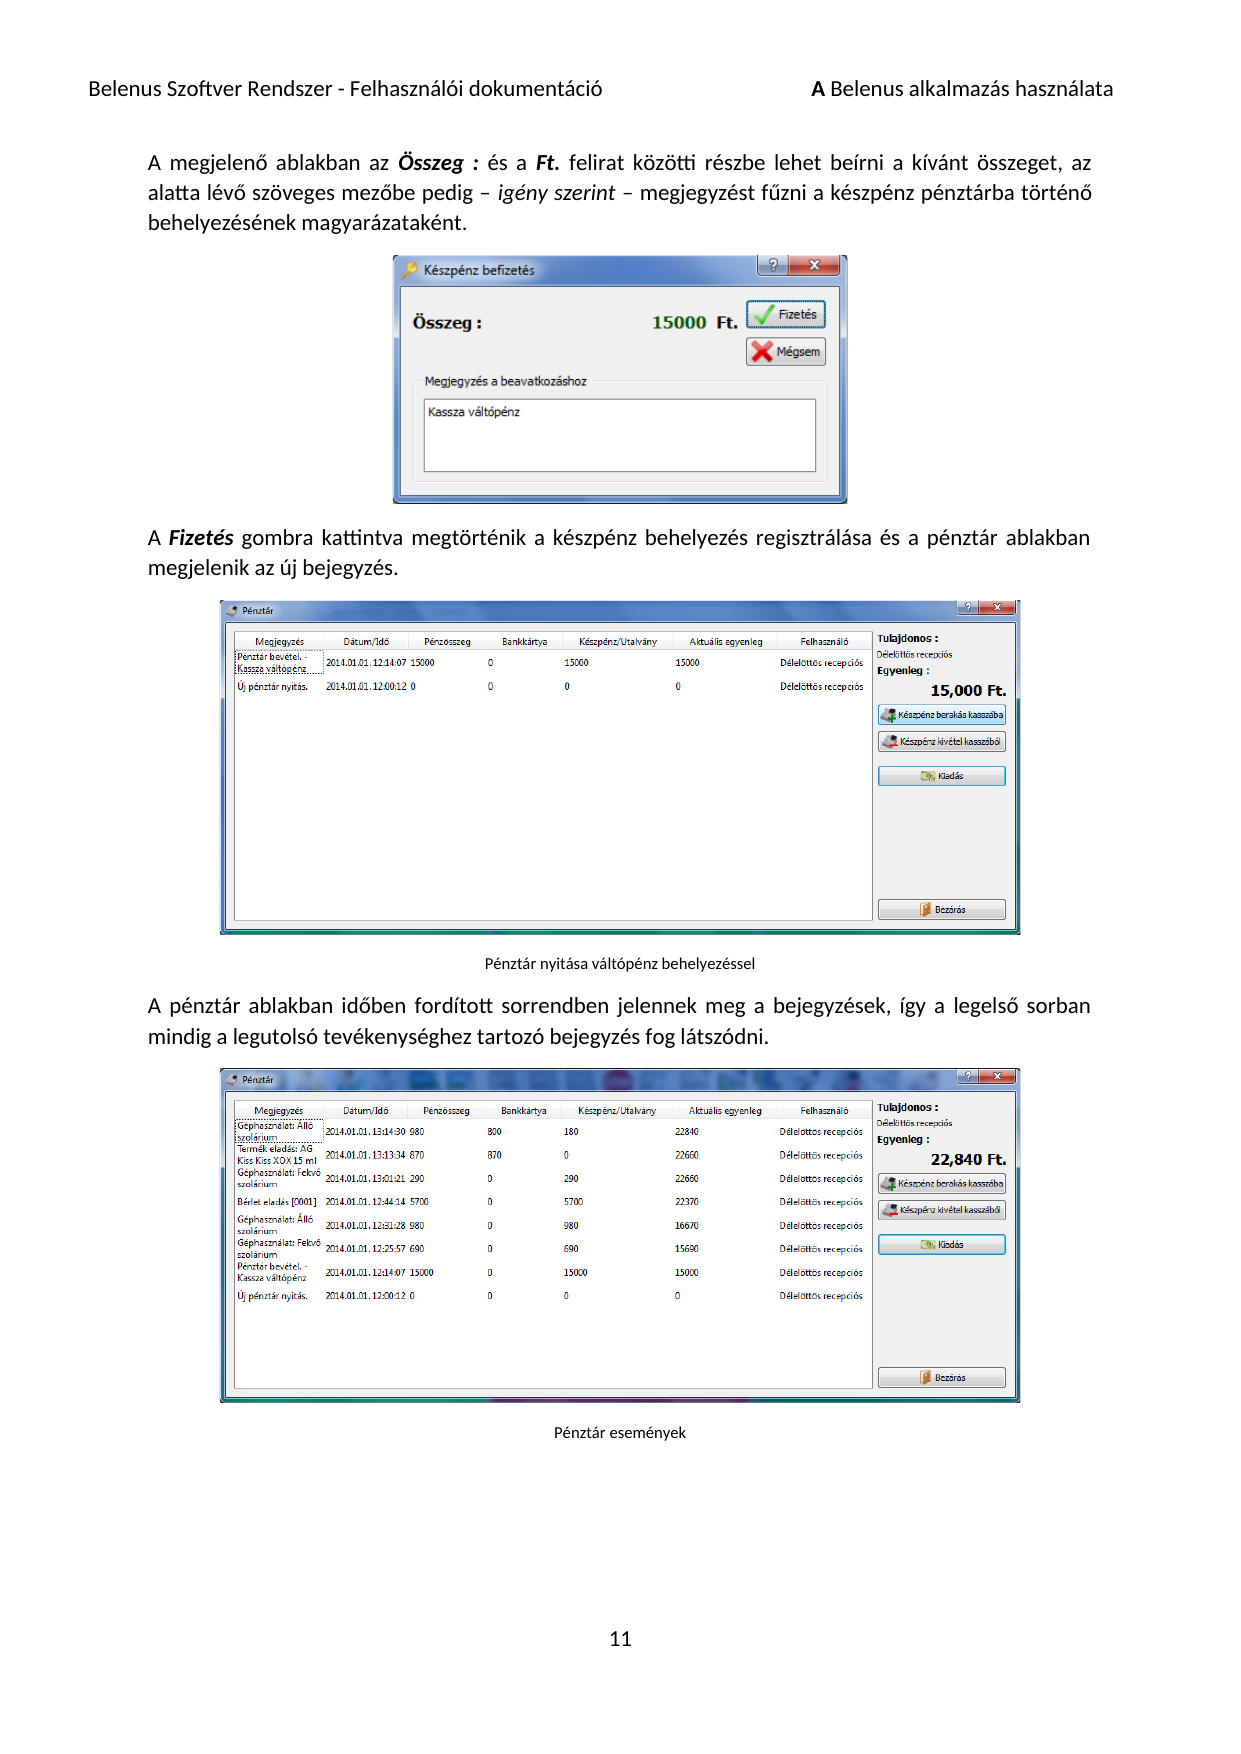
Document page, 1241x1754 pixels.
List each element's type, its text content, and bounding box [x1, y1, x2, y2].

picture [219, 600, 1021, 935]
text Pénztár események [148, 1422, 1093, 1442]
picture [219, 1068, 1021, 1403]
picture [392, 255, 848, 504]
text A pénztár ablakban időben fordított sorrendben jelennek meg a bejegyzések, így a legelső sorban mindig a legutolsó tevékenységhez tartozó bejegyzés fog látszódni. [148, 992, 1093, 1050]
text A megjelenő ablakban az Összeg : és a Ft. felirat közötti részbe lehet beírni a kívánt összeget, az alatta lévő szöveges mezőbe pedig – igény szerint – megjegyzést fűzni a készpénz pénztárba történő behelyezésének magyarázataként. [148, 148, 1093, 236]
text Pénztár nyitása váltópénz behelyezéssel [148, 953, 1093, 973]
text A Fizetés gombra kattintva megtörténik a készpénz behelyezés regisztrálása és a pénztár ablakban megjelenik az új bejegyzés. [148, 523, 1093, 581]
